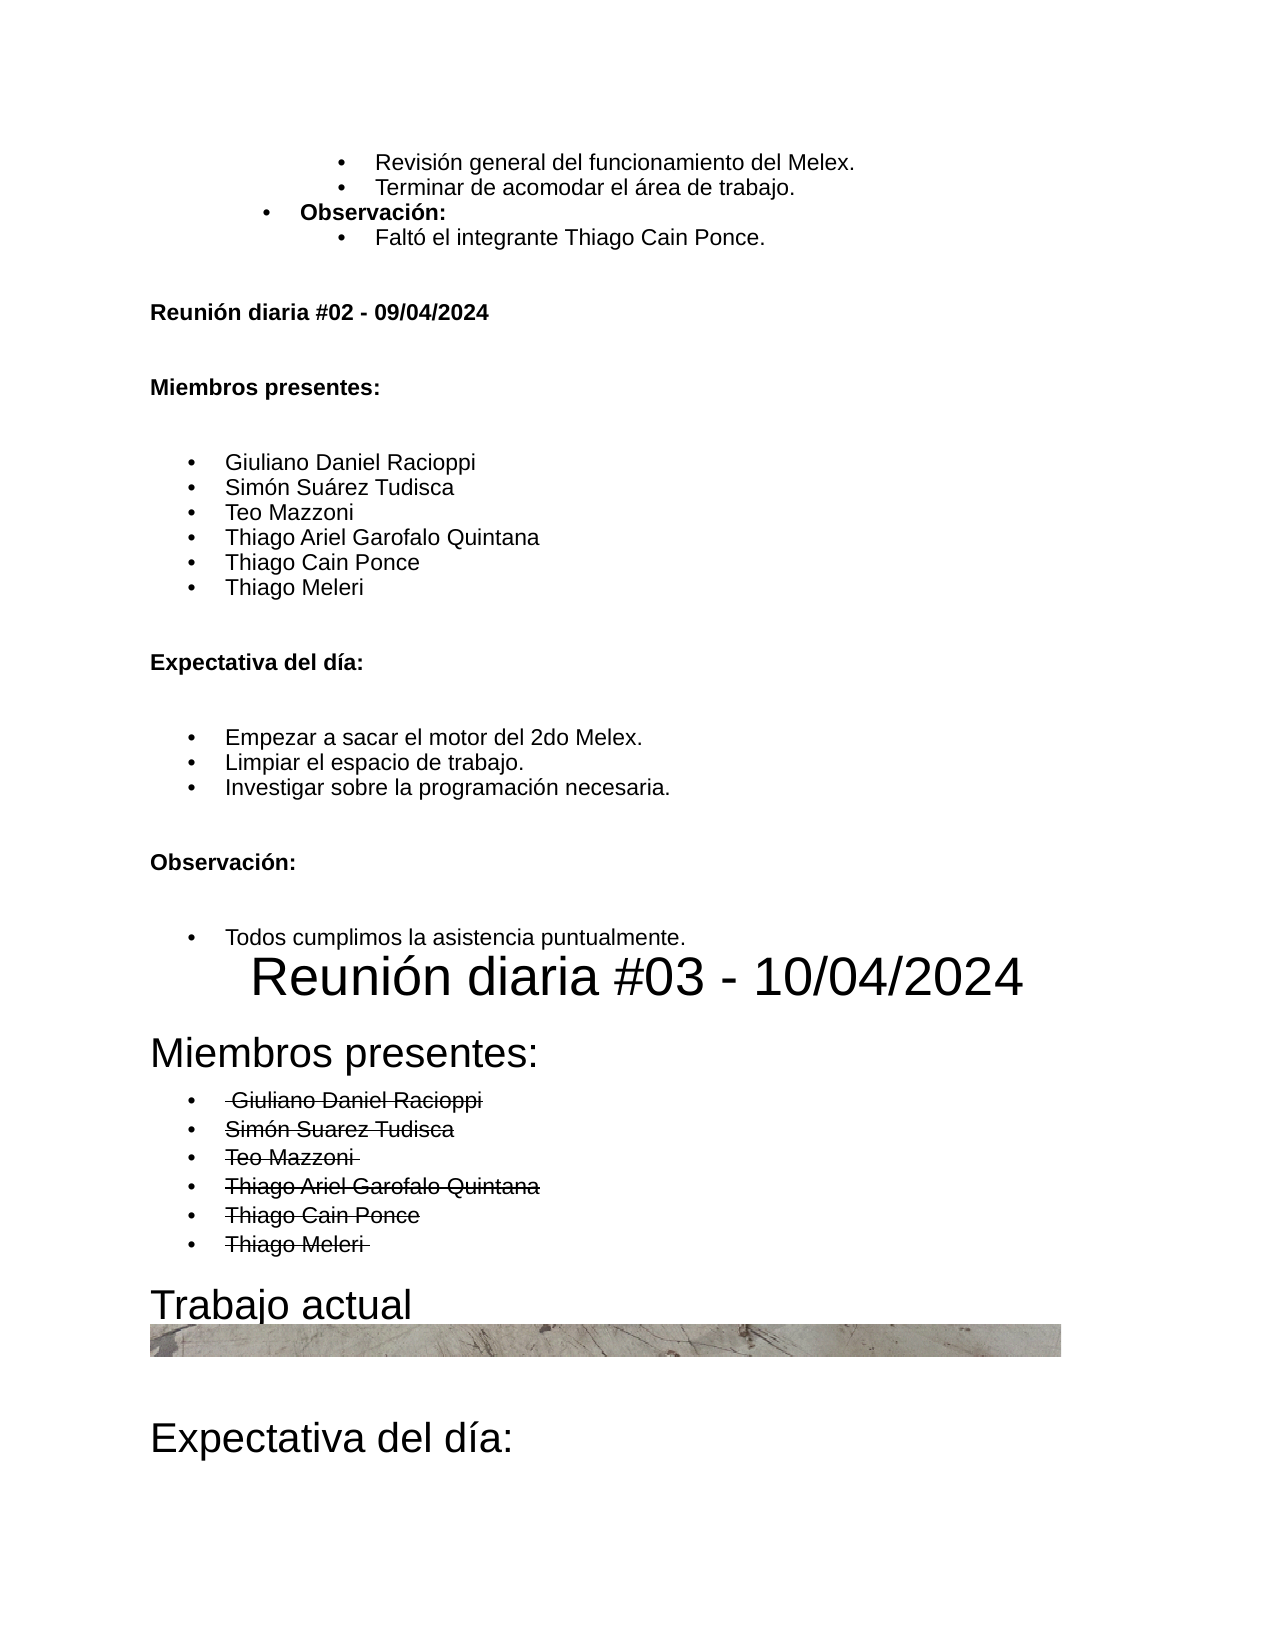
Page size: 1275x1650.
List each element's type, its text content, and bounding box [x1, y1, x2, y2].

list Thiago Ariel Garofalo Quintana [187, 525, 1125, 550]
text Expectativa del día: [150, 650, 1125, 675]
list Investigar sobre la programación necesaria. [187, 775, 1125, 800]
list Faltó el integrante Thiago Cain Ponce. [337, 225, 1125, 250]
text Reunión diaria #02 - 09/04/2024 [150, 300, 1125, 325]
text Miembros presentes: [150, 1048, 347, 1073]
list Giuliano Daniel Racioppi [187, 1085, 1125, 1114]
text Trabajo actual [150, 1299, 260, 1324]
list Limpiar el espacio de trabajo. [187, 750, 1125, 775]
list Thiago Cain Ponce [187, 550, 1125, 575]
list Todos cumplimos la asistencia puntualmente. [187, 925, 1125, 950]
list Empezar a sacar el motor del 2do Melex. [187, 725, 1125, 750]
text Expectativa del día: [150, 1432, 201, 1457]
list Teo Mazzoni [187, 1143, 1125, 1172]
text Expectativa del día: [204, 1432, 1125, 1457]
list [337, 150, 1125, 175]
list Thiago Ariel Garofalo Quintana [187, 1172, 1125, 1200]
text Observación: [150, 850, 1125, 875]
list Thiago Cain Ponce [187, 1200, 1125, 1229]
list Thiago Meleri [187, 1229, 1125, 1258]
list Thiago Meleri [187, 575, 1125, 600]
list Simón Suarez Tudisca [187, 1114, 1125, 1143]
text Trabajo actual [263, 1299, 1125, 1324]
list Simón Suárez Tudisca [187, 475, 1125, 500]
list Giuliano Daniel Racioppi [187, 450, 1125, 475]
list Observación: [262, 200, 1125, 225]
text Miembros presentes: [150, 375, 1125, 400]
text Reunión diaria #03 - 10/04/2024 [150, 975, 1125, 1000]
list Terminar de acomodar el área de trabajo. [337, 175, 1125, 200]
text Miembros presentes: [350, 1048, 1125, 1073]
list Teo Mazzoni [187, 500, 1125, 525]
